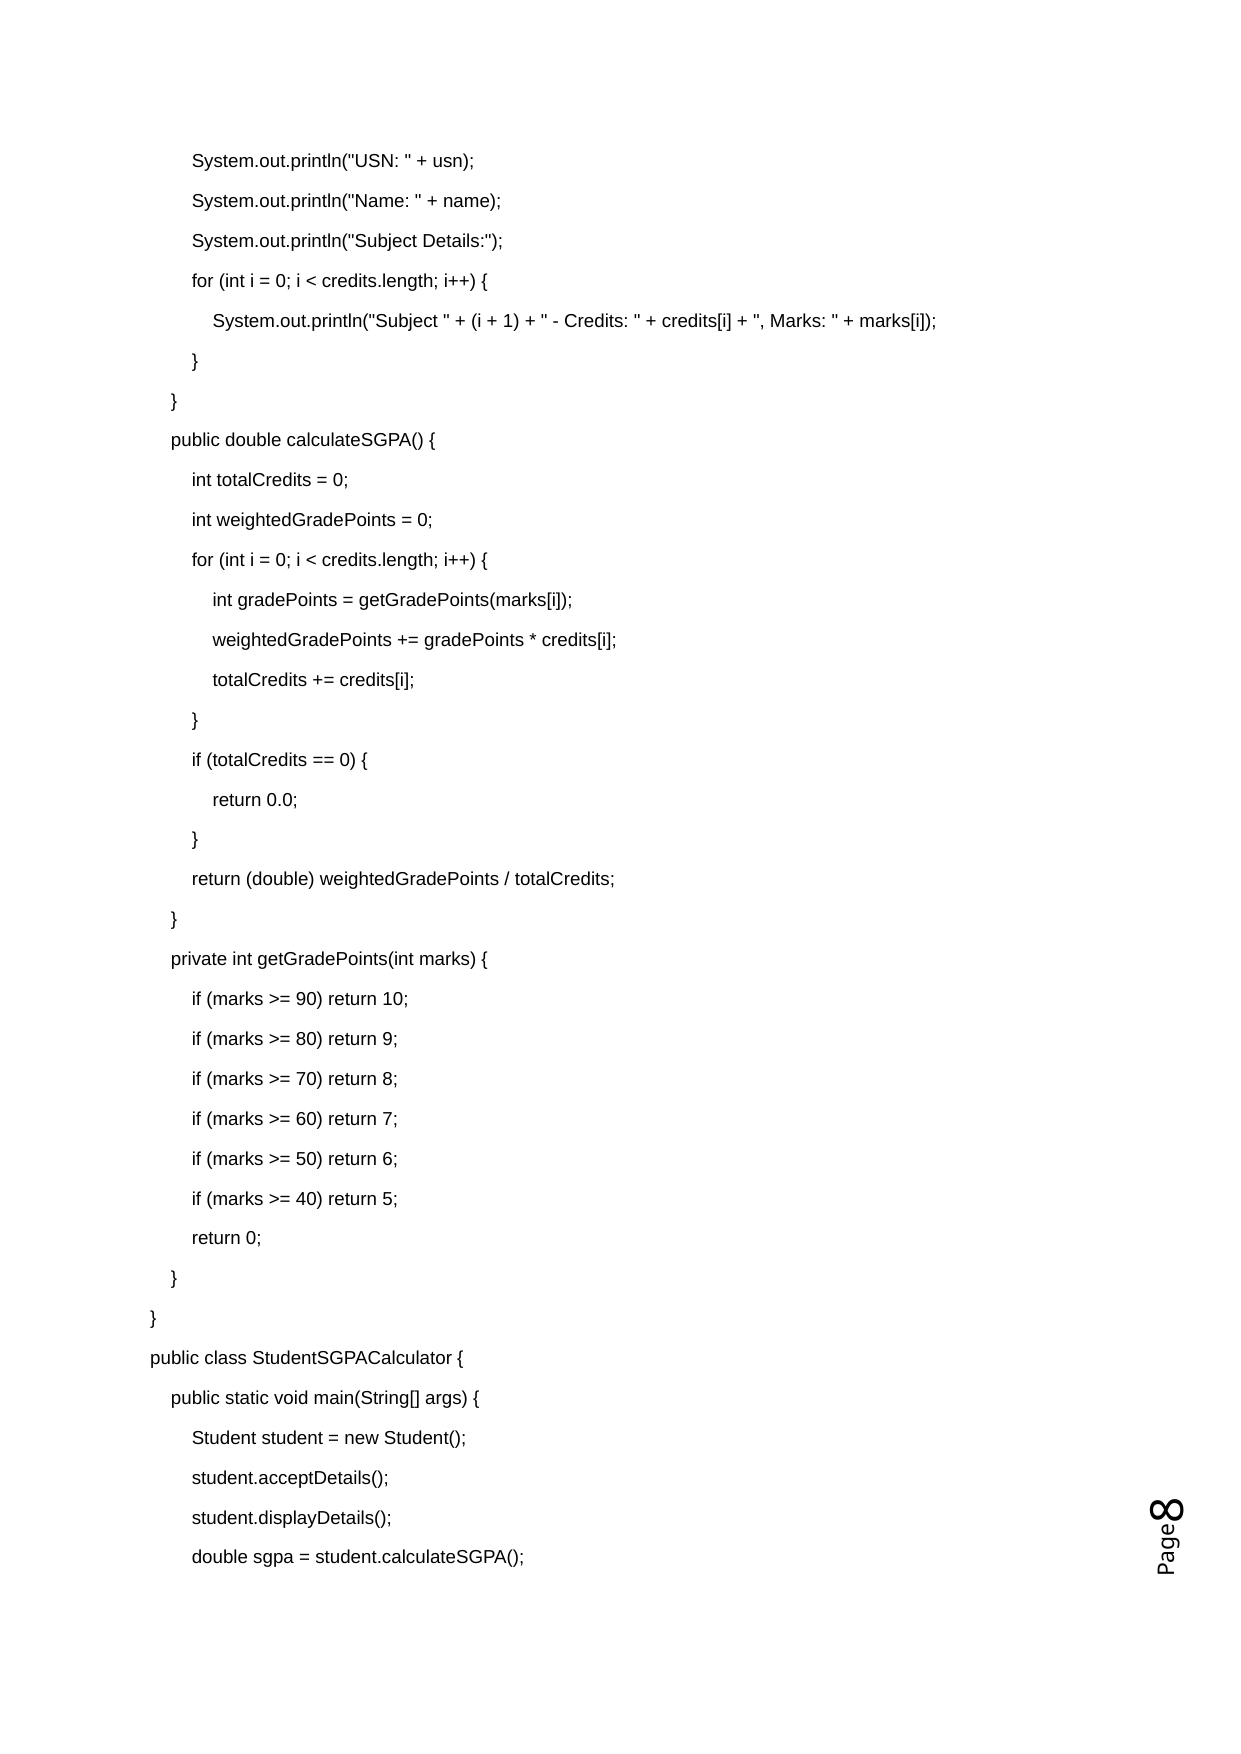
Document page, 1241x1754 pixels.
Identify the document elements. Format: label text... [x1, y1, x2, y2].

text double sgpa = student.calculateSGPA(); [150, 1546, 1090, 1568]
text for (int i = 0; i < credits.length; i++) { [150, 549, 1090, 571]
text student.acceptDetails(); [150, 1467, 1090, 1488]
text if (marks >= 70) return 8; [150, 1068, 1090, 1089]
text return 0; [150, 1227, 1090, 1249]
text if (marks >= 80) return 9; [150, 1028, 1090, 1049]
text Student student = new Student(); [150, 1427, 1090, 1448]
text System.out.println("Name: " + name); [150, 190, 1090, 211]
text return 0.0; [150, 788, 1090, 810]
text System.out.println("USN: " + usn); [150, 150, 1090, 172]
text if (marks >= 50) return 6; [150, 1147, 1090, 1169]
text weightedGradePoints += gradePoints * credits[i]; [150, 629, 1090, 650]
text } [150, 349, 1090, 371]
text totalCredits += credits[i]; [150, 669, 1090, 690]
text public class StudentSGPACalculator { [150, 1347, 1090, 1368]
text System.out.println("Subject Details:"); [150, 230, 1090, 251]
text public double calculateSGPA() { [150, 429, 1090, 451]
text } [150, 908, 1090, 929]
text if (marks >= 60) return 7; [150, 1107, 1090, 1129]
text } [150, 1307, 1090, 1328]
text System.out.println("Subject " + (i + 1) + " - Credits: " + credits[i] + ", Marks: " + marks[i]); [150, 309, 1090, 331]
text } [150, 1267, 1090, 1289]
text if (marks >= 40) return 5; [150, 1187, 1090, 1209]
text int gradePoints = getGradePoints(marks[i]); [150, 589, 1090, 610]
text } [150, 708, 1090, 730]
text } [150, 389, 1090, 411]
text student.displayDetails(); [150, 1506, 1090, 1528]
text private int getGradePoints(int marks) { [150, 948, 1090, 969]
text for (int i = 0; i < credits.length; i++) { [150, 270, 1090, 291]
text int weightedGradePoints = 0; [150, 509, 1090, 531]
text public static void main(String[] args) { [150, 1387, 1090, 1408]
text } [150, 828, 1090, 850]
text return (double) weightedGradePoints / totalCredits; [150, 868, 1090, 890]
text if (marks >= 90) return 10; [150, 988, 1090, 1009]
text if (totalCredits == 0) { [150, 748, 1090, 770]
text int totalCredits = 0; [150, 469, 1090, 491]
